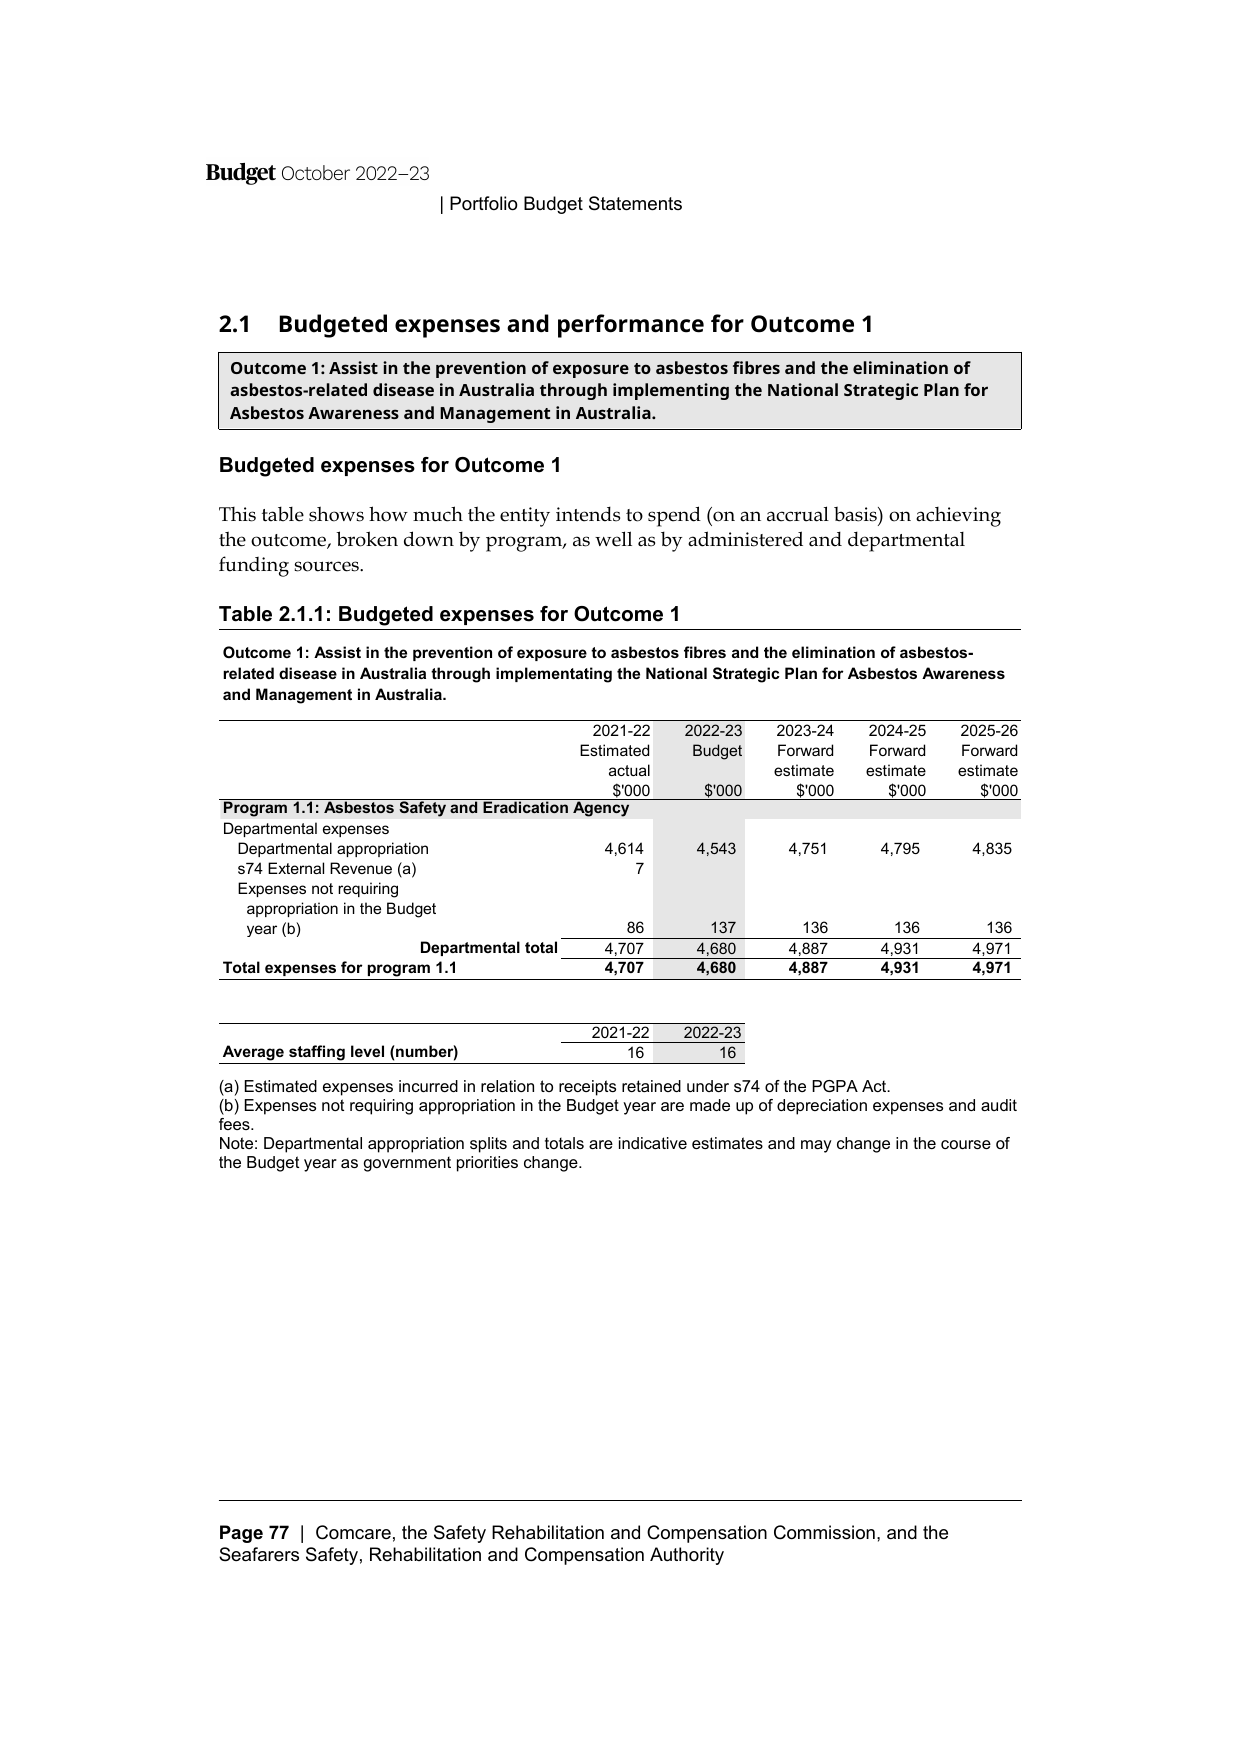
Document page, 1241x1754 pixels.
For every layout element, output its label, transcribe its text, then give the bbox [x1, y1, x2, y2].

subtitle (a) Estimated expenses incurred in relation to receipts retained under s74 of the PGPA Act. [218, 1076, 1022, 1096]
text This table shows how much the entity intends to spend (on an accrual basis) on achieving the outcome, broken down by program, as well as by administered and departmental funding sources. [218, 502, 1022, 577]
subtitle Table 2.1.1: Budgeted expenses for Outcome 1 [218, 602, 1022, 626]
text Budgeted expenses for Outcome 1 [218, 453, 1022, 477]
table_header Outcome 1: Assist in the prevention of exposure to asbestos fibres and the elimination of asbestos-related disease in Australia through implementing the National Strategic Plan for Asbestos Awareness and Management in Australia. [219, 353, 1021, 428]
subtitle Note: Departmental appropriation splits and totals are indicative estimates and may change in the course of the Budget year as government priorities change. [218, 1134, 1022, 1172]
picture [206, 157, 429, 186]
subtitle (b) Expenses not requiring appropriation in the Budget year are made up of depreciation expenses and audit fees. [218, 1096, 1022, 1134]
subtitle 2.1 Budgeted expenses and performance for Outcome 1 [218, 308, 1022, 339]
